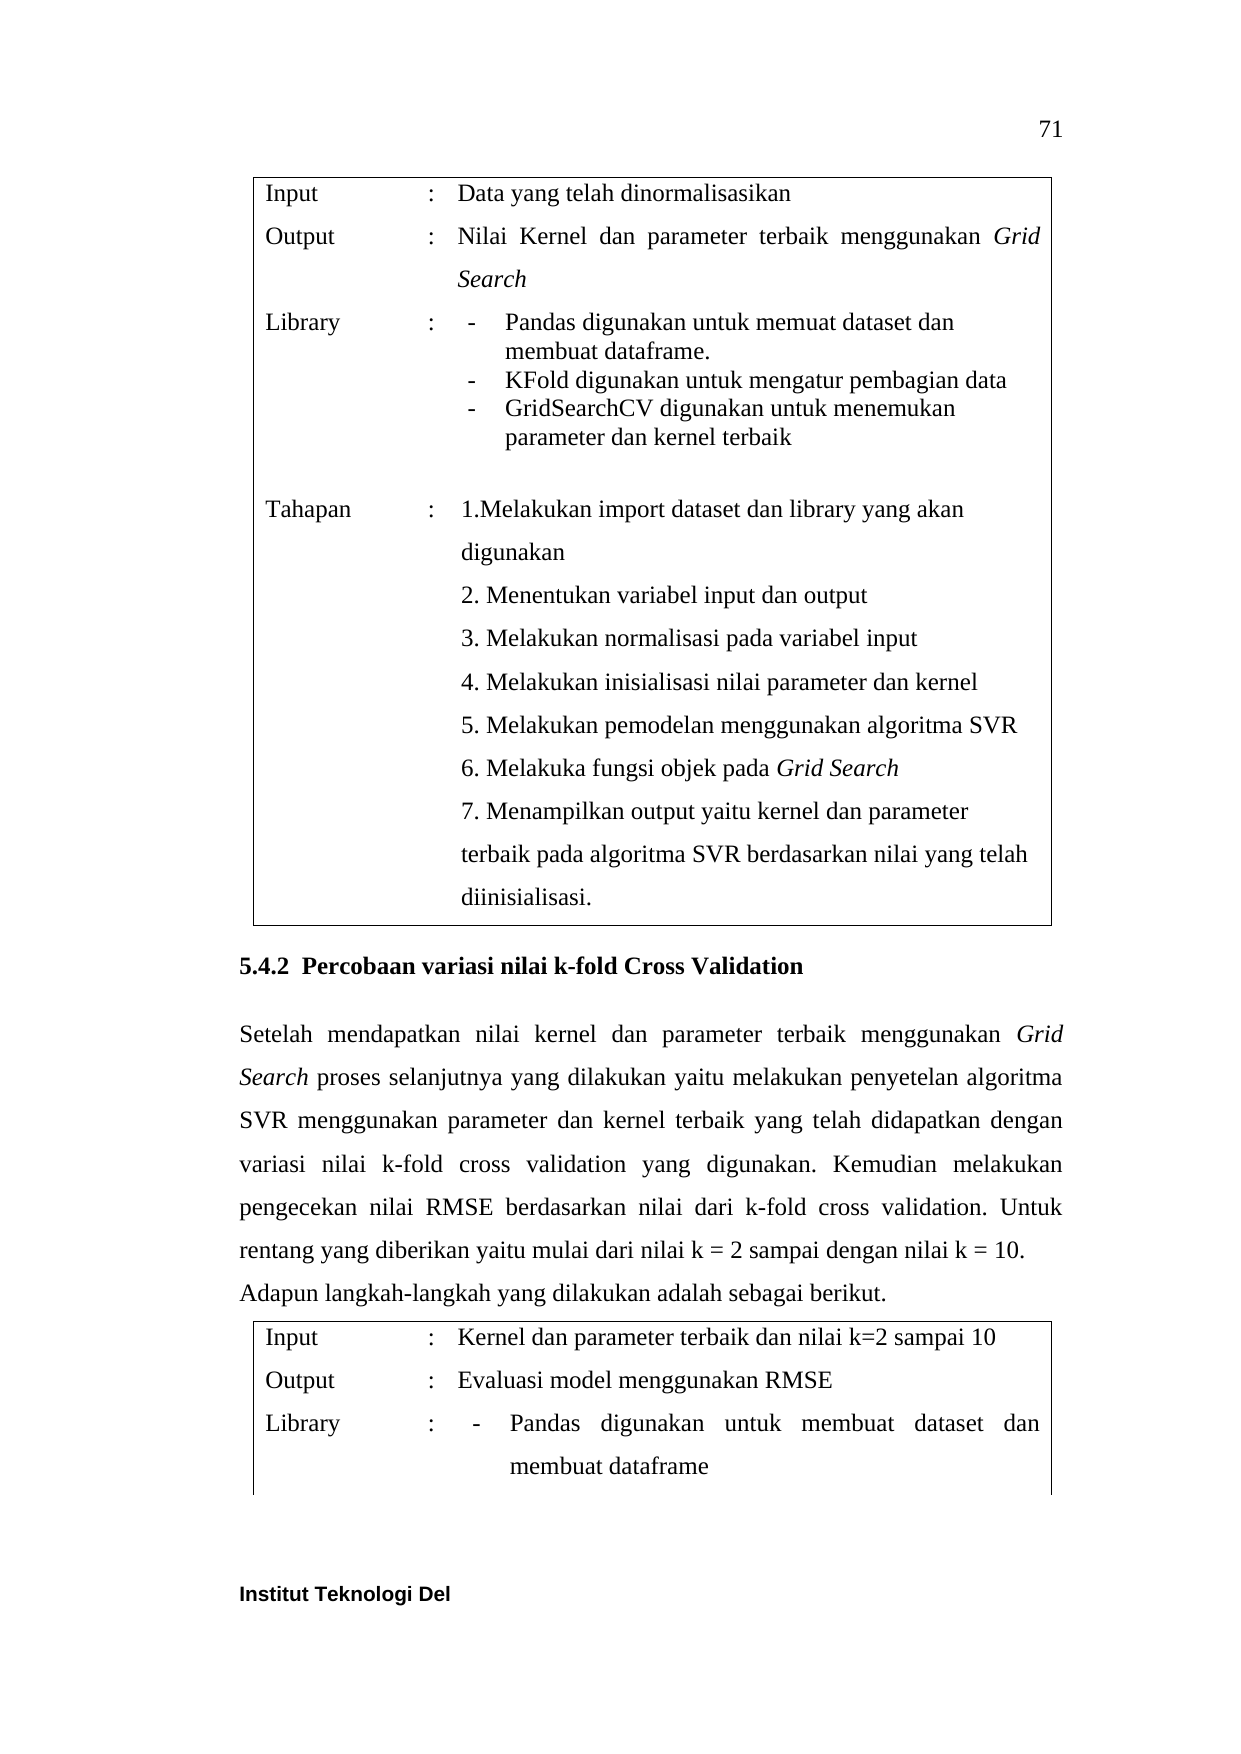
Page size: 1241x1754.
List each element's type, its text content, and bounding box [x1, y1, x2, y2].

table_cell : [416, 221, 446, 307]
table_header : [416, 1322, 446, 1365]
table_cell Evaluasi model menggunakan RMSE [446, 1365, 1051, 1408]
table_cell Library [254, 307, 416, 494]
table_cell : [416, 307, 446, 494]
table_header : [416, 178, 446, 221]
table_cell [446, 1408, 1051, 1494]
subtitle 5.4.2 Percobaan variasi nilai k-fold Cross Validation [239, 951, 1063, 980]
table_cell Nilai Kernel dan parameter terbaik menggunakan Grid Search [446, 221, 1051, 307]
table_cell Tahapan [254, 494, 416, 925]
text Setelah mendapatkan nilai kernel dan parameter terbaik menggunakan Grid Search proses selanjutnya yang dilakukan yaitu melakukan penyetelan algoritma SVR menggunakan parameter dan kernel terbaik yang telah didapatkan dengan variasi nilai k-fold cross validation yang digunakan. Kemudian melakukan pengecekan nilai RMSE berdasarkan nilai dari k-fold cross validation. Untuk rentang yang diberikan yaitu mulai dari nilai k = 2 sampai dengan nilai k = 10. [239, 1019, 1063, 1264]
table_cell Pandas digunakan untuk memuat dataset dan membuat dataframe. KFold digunakan untuk mengatur pembagian data GridSearchCV digunakan untuk menemukan parameter dan kernel terbaik [446, 307, 1051, 494]
table_cell Output [254, 1365, 416, 1408]
table_cell Output [254, 221, 416, 307]
table_cell : [416, 1365, 446, 1408]
table_cell : [416, 494, 446, 925]
table_cell 1.Melakukan import dataset dan library yang akan digunakan 2. Menentukan variabel input dan output 3. Melakukan normalisasi pada variabel input 4. Melakukan inisialisasi nilai parameter dan kernel 5. Melakukan pemodelan menggunakan algoritma SVR 6. Melakuka fungsi objek pada Grid Search 7. Menampilkan output yaitu kernel dan parameter terbaik pada algoritma SVR berdasarkan nilai yang telah diinisialisasi. [446, 494, 1051, 925]
table_header Kernel dan parameter terbaik dan nilai k=2 sampai 10 [446, 1322, 1051, 1365]
table_header Data yang telah dinormalisasikan [446, 178, 1051, 221]
table_header Input [254, 178, 416, 221]
table_cell Library [254, 1408, 416, 1494]
table_header Input [254, 1322, 416, 1365]
text Adapun langkah-langkah yang dilakukan adalah sebagai berikut. [239, 1278, 1063, 1307]
table_cell : [416, 1408, 446, 1494]
